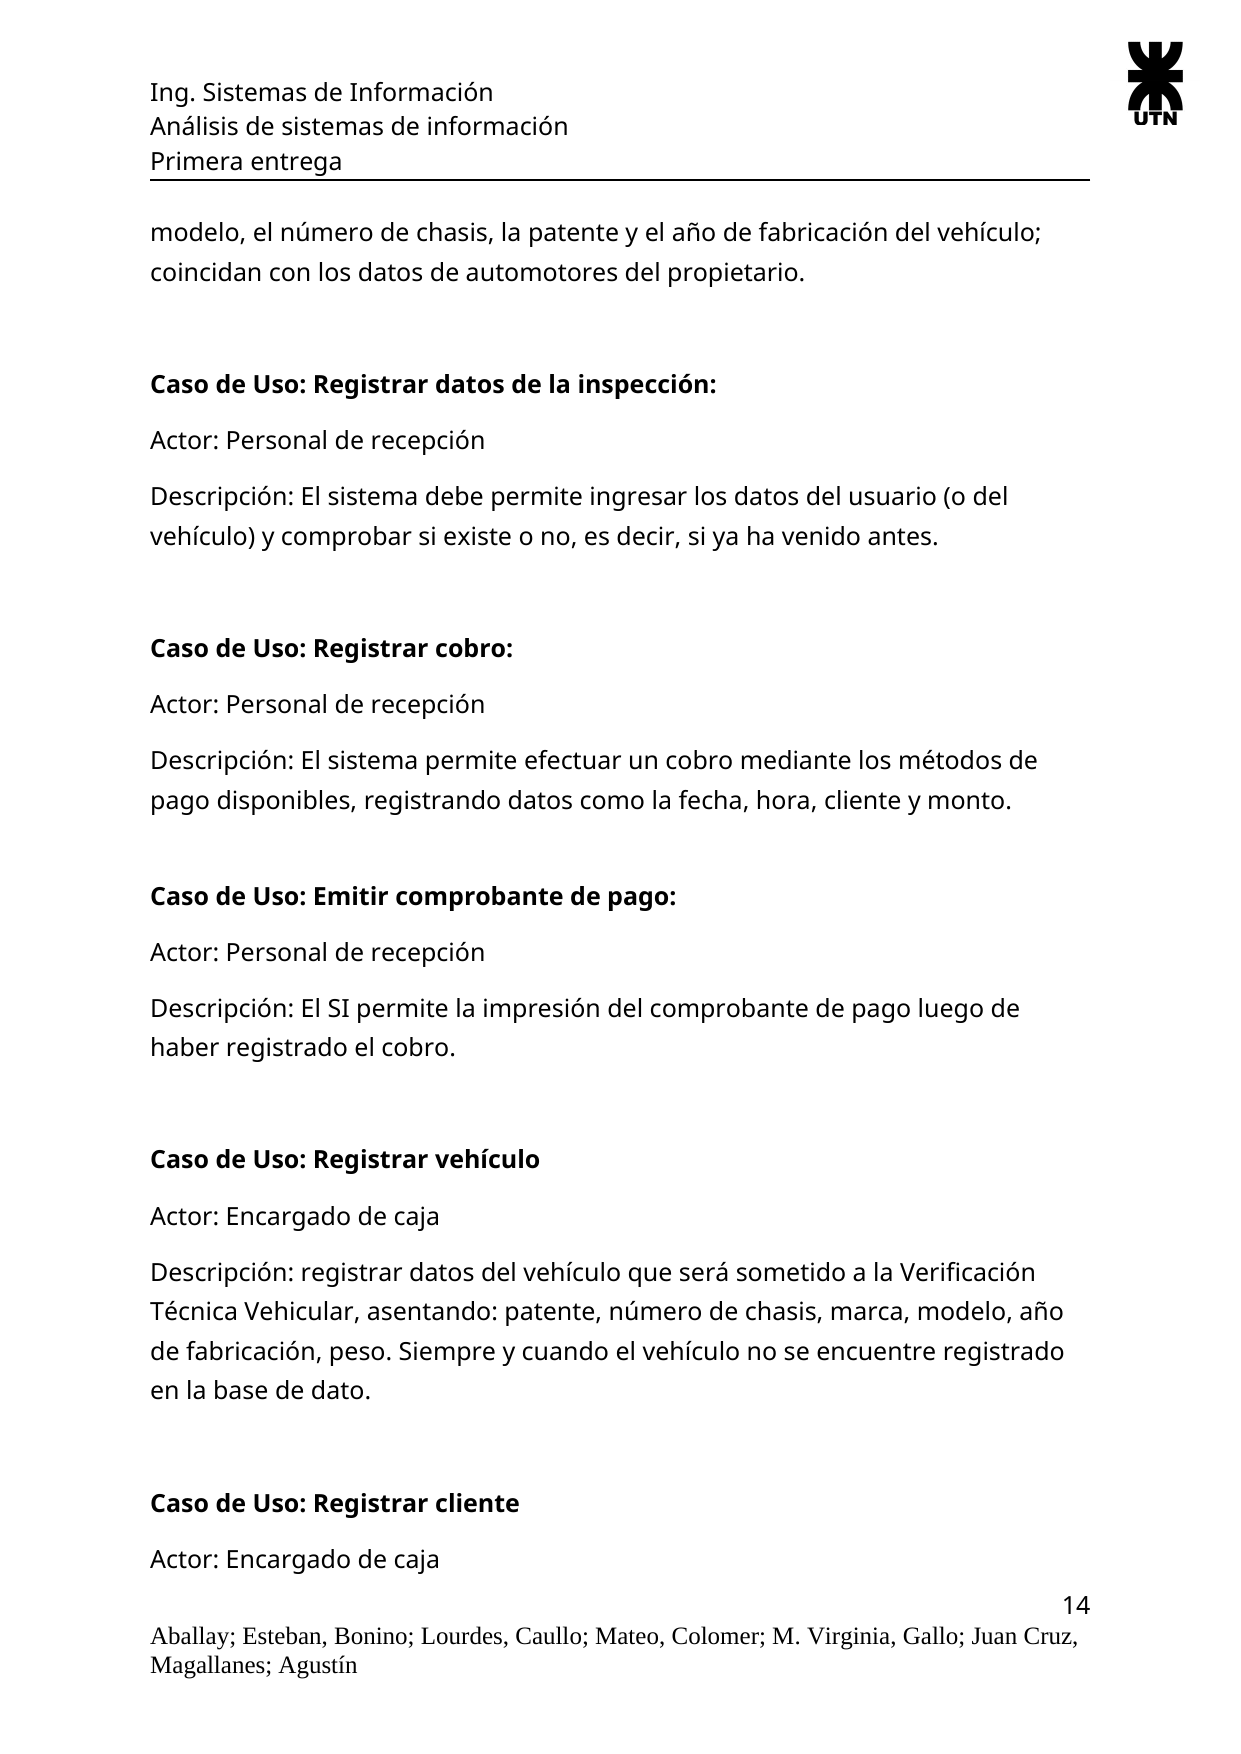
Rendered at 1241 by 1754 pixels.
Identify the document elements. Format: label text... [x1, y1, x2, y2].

picture [1108, 33, 1200, 124]
text Descripción: El sistema debe permite ingresar los datos del usuario (o del vehículo) y comprobar si existe o no, es decir, si ya ha venido antes. [150, 479, 1090, 552]
text Caso de Uso: Registrar vehículo [150, 1142, 1090, 1176]
text Actor: Encargado de caja [150, 1198, 1090, 1232]
text Descripción: El sistema permite efectuar un cobro mediante los métodos de pago disponibles, registrando datos como la fecha, hora, cliente y monto. [150, 743, 1090, 856]
text Caso de Uso: Emitir comprobante de pago: [150, 878, 1090, 912]
text Descripción: registrar datos del vehículo que será sometido a la Verificación Técnica Vehicular, asentando: patente, número de chasis, marca, modelo, año de fabricación, peso. Siempre y cuando el vehículo no se encuentre registrado en la base de dato. [150, 1254, 1090, 1407]
text Actor: Personal de recepción [150, 423, 1090, 457]
text Caso de Uso: Registrar datos de la inspección: [150, 367, 1090, 401]
text Caso de Uso: Registrar cobro: [150, 631, 1090, 665]
text Actor: Personal de recepción [150, 687, 1090, 721]
text Caso de Uso: Registrar cliente [150, 1485, 1090, 1519]
text Actor: Personal de recepción [150, 934, 1090, 968]
text Descripción: El SI permite la impresión del comprobante de pago luego de haber registrado el cobro. [150, 990, 1090, 1064]
text Actor: Encargado de caja [150, 1541, 1090, 1575]
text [150, 215, 1090, 288]
